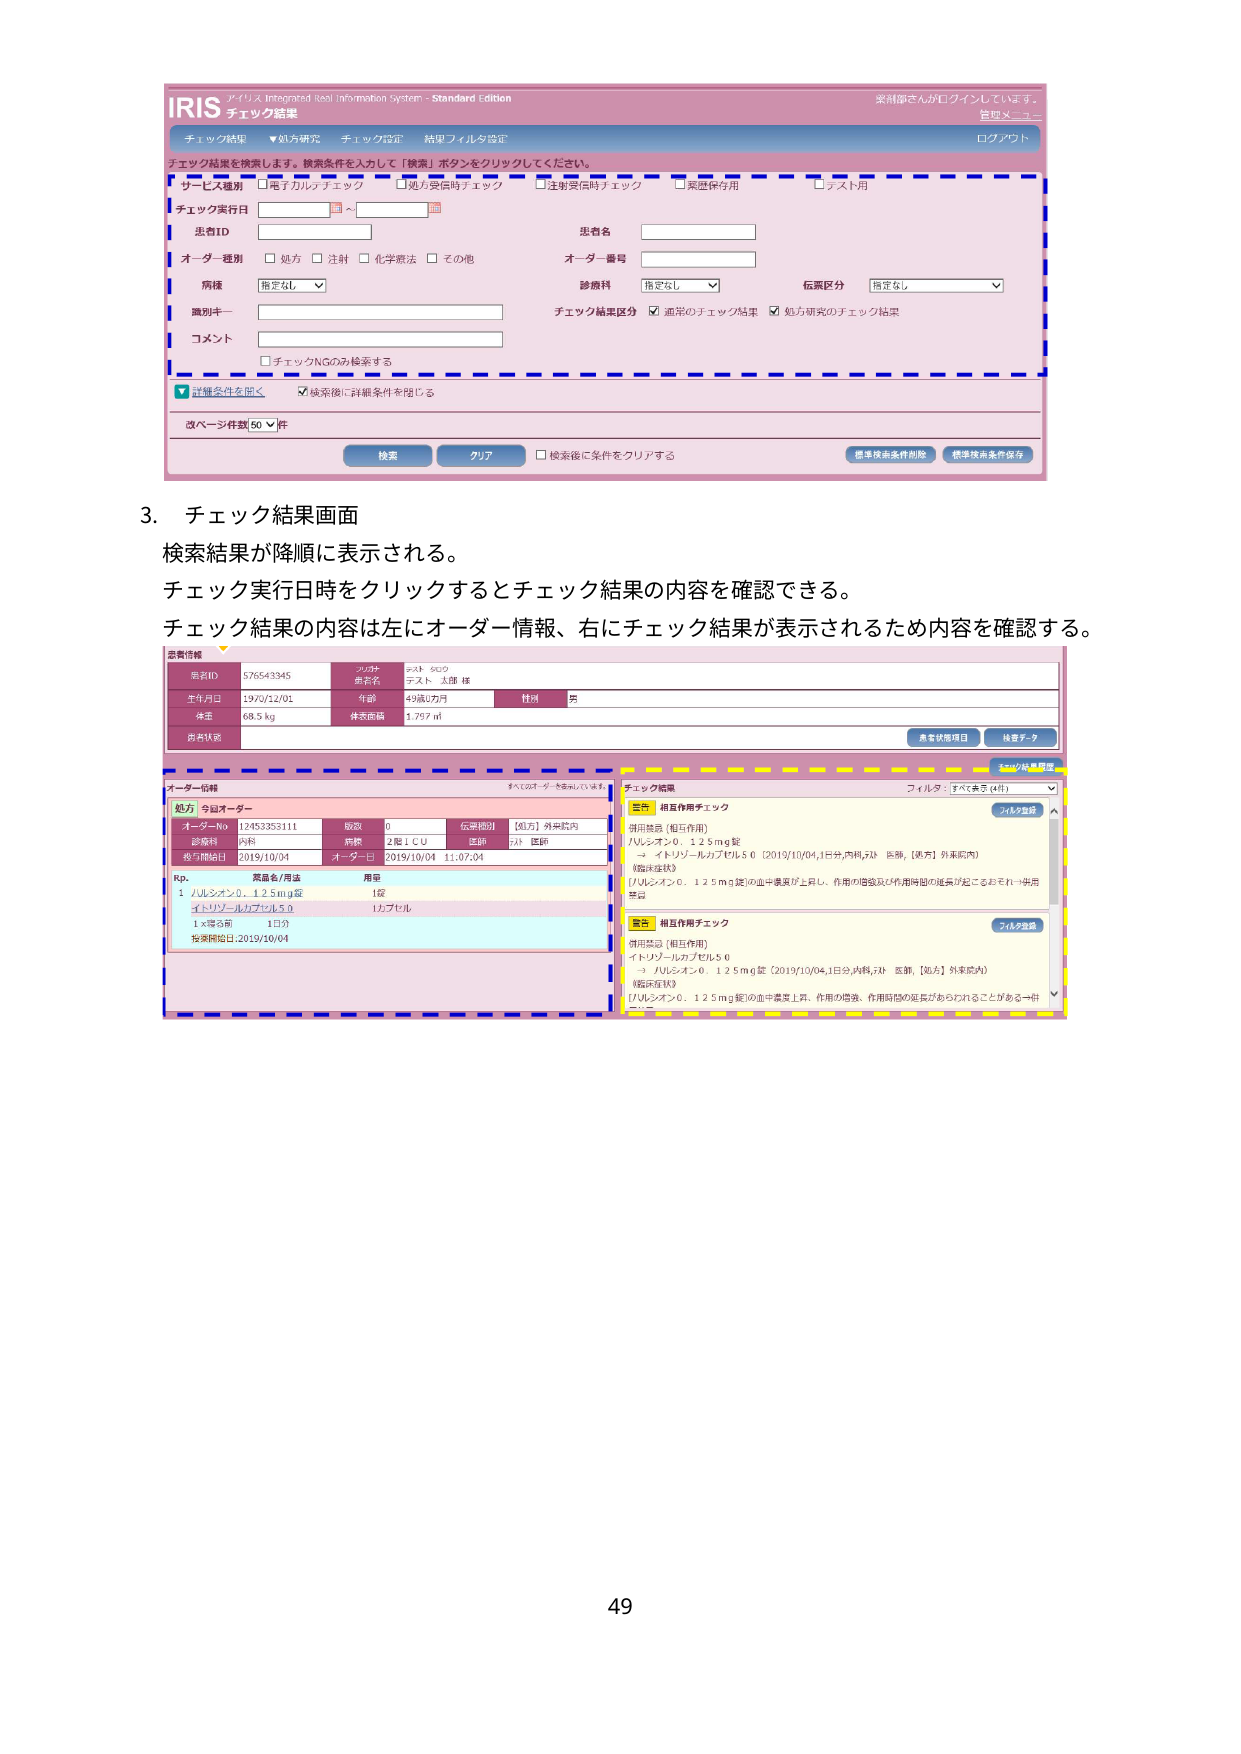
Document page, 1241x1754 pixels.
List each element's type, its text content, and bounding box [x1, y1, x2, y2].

list 検索結果が降順に表示される。 [162, 533, 1165, 571]
picture [162, 646, 1070, 1020]
list チェック実行日時をクリックするとチェック結果の内容を確認できる。 [162, 571, 1165, 608]
picture [162, 83, 1049, 481]
list チェック結果の内容は左にオーダー情報、右にチェック結果が表示されるため内容を確認する。 [162, 608, 1165, 646]
list チェック結果画面 [141, 496, 1165, 533]
